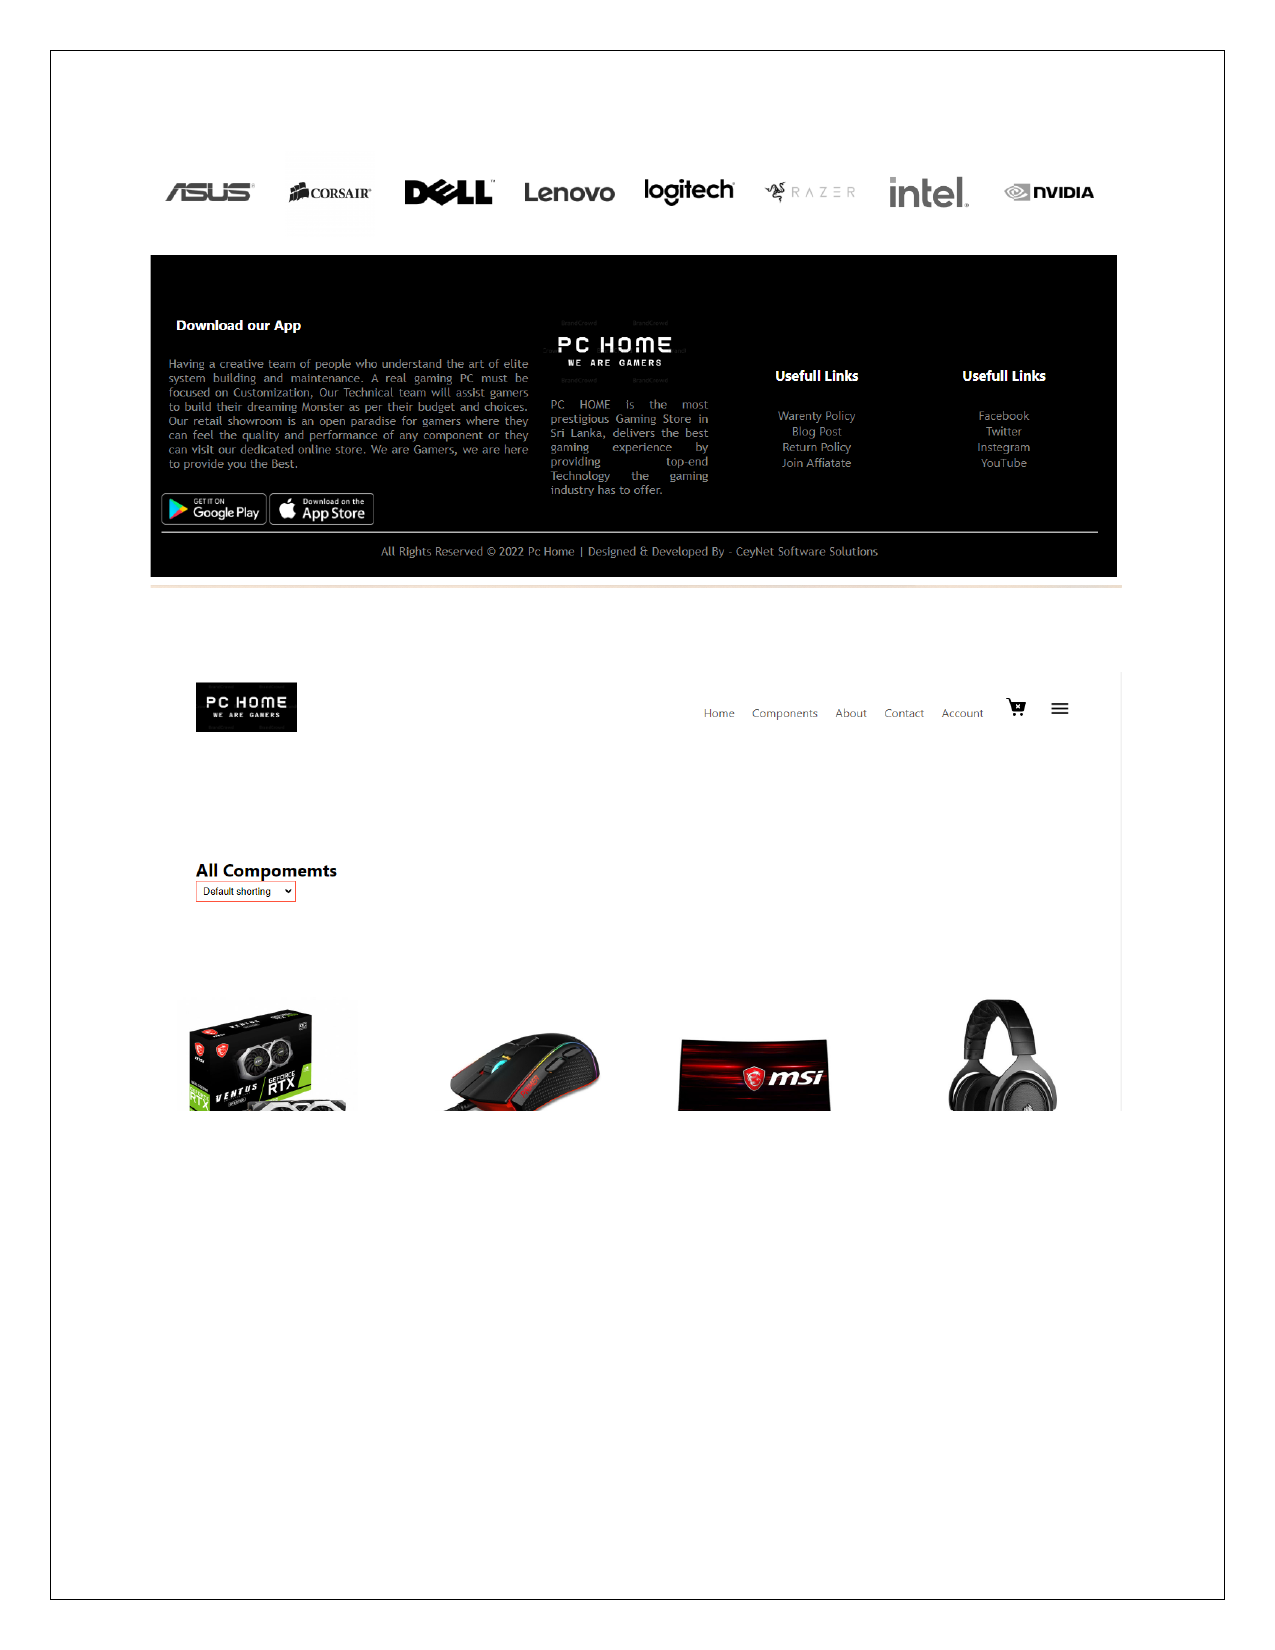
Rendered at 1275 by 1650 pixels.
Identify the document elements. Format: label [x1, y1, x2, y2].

picture [150, 672, 1122, 1111]
picture [150, 150, 1122, 588]
